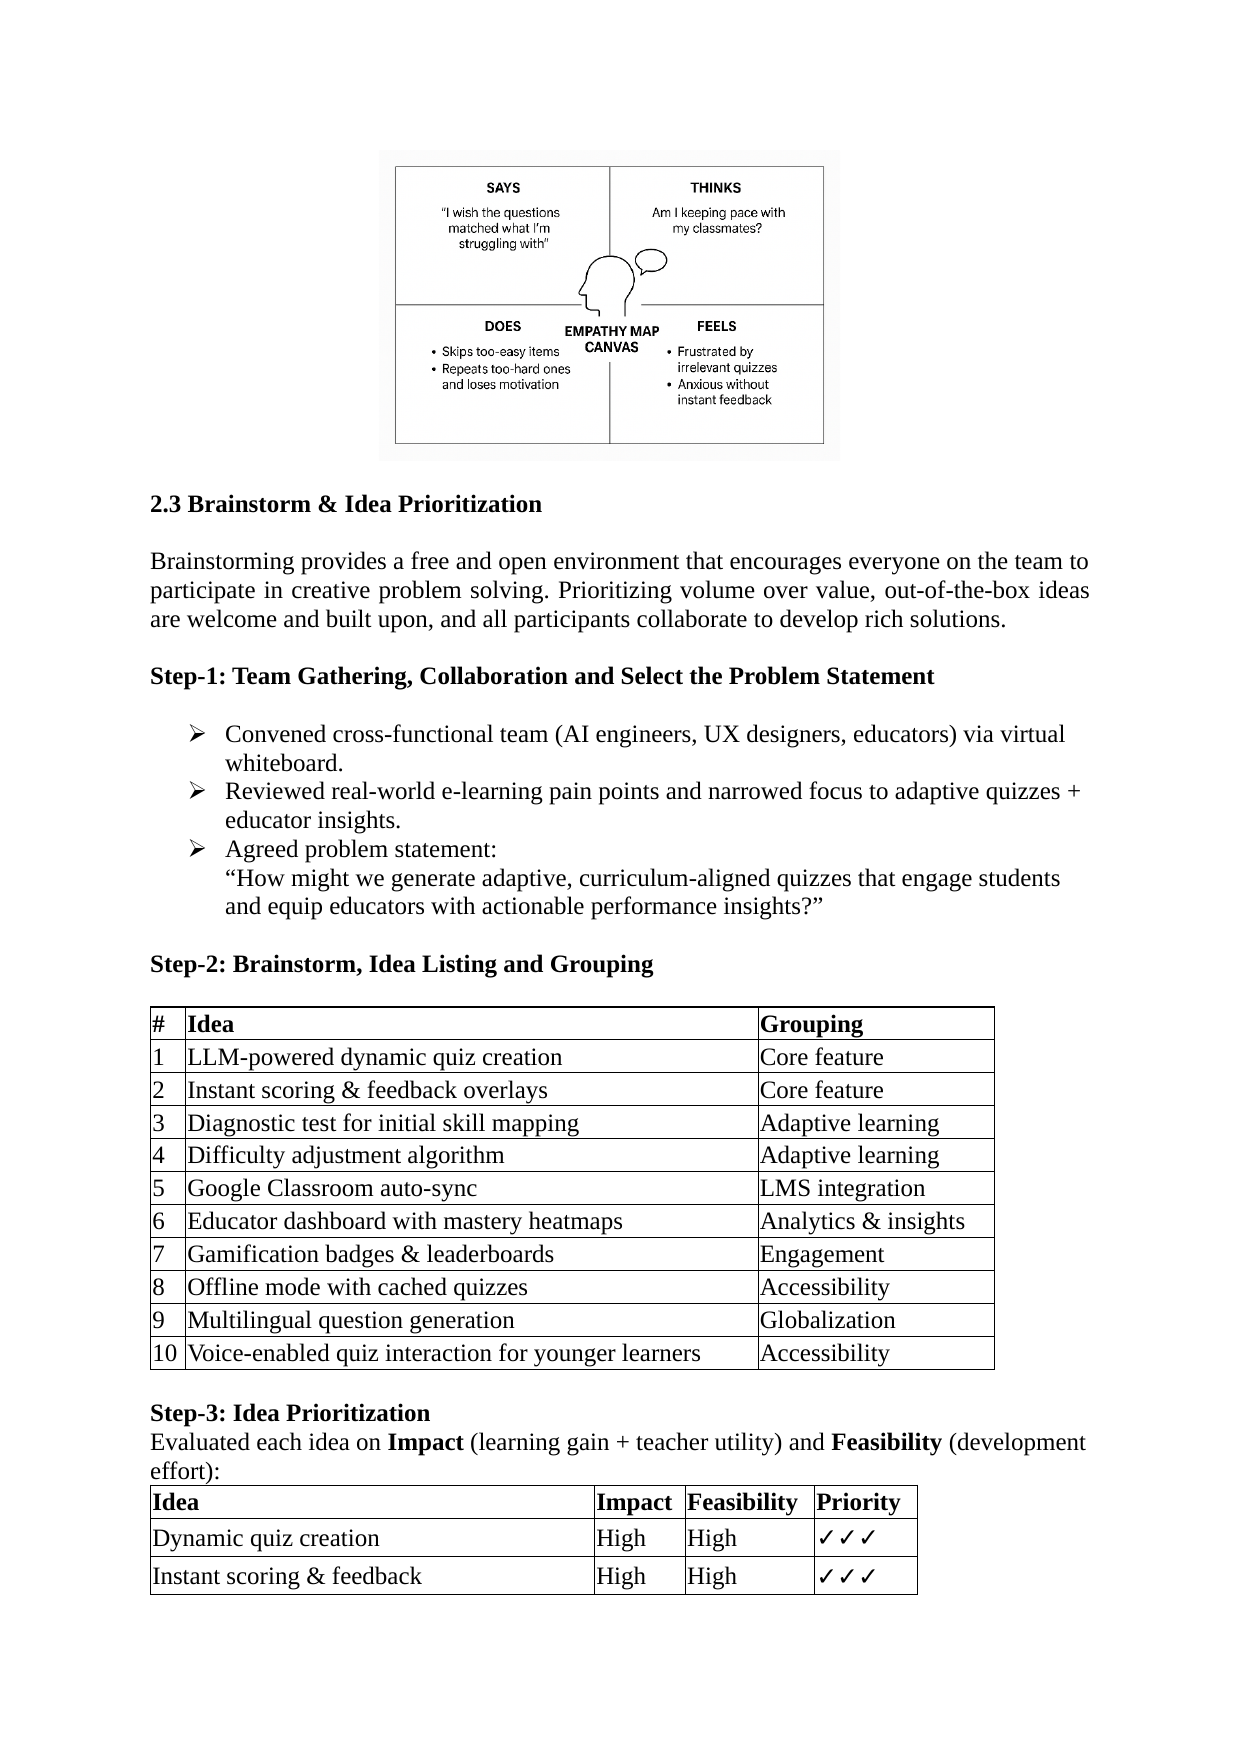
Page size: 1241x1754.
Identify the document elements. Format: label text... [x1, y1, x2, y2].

table_cell 4 [151, 1139, 185, 1171]
table_header Grouping [759, 1008, 994, 1039]
table_cell 3 [151, 1106, 185, 1138]
table_header Feasibility [686, 1486, 814, 1517]
table_cell 5 [151, 1172, 185, 1204]
table_header Idea [151, 1486, 594, 1517]
list Reviewed real-world e-learning pain points and narrowed focus to adaptive quizzes + educator insights. [187, 776, 1090, 834]
list “How might we generate adaptive, curriculum-aligned quizzes that engage students and equip educators with actionable performance insights?” [225, 863, 1090, 920]
table_cell LMS integration [759, 1172, 994, 1204]
picture [378, 150, 841, 461]
text Step-1: Team Gathering, Collaboration and Select the Problem Statement [150, 661, 1090, 690]
table_cell High [686, 1519, 814, 1556]
table_cell Educator dashboard with mastery heatmaps [186, 1205, 758, 1237]
table_cell High [595, 1519, 685, 1556]
table_cell Core feature [759, 1040, 994, 1072]
table_cell High [686, 1557, 814, 1594]
table_cell ✓✓✓ [815, 1557, 917, 1594]
table_cell Accessibility [759, 1337, 994, 1368]
text Step-2: Brainstorm, Idea Listing and Grouping [150, 949, 1090, 978]
table_header Impact [595, 1486, 685, 1517]
table_header Idea [186, 1008, 758, 1039]
table_cell Instant scoring & feedback [151, 1557, 594, 1594]
table_cell 10 [151, 1337, 185, 1368]
table_cell Adaptive learning [759, 1106, 994, 1138]
table_cell Accessibility [759, 1271, 994, 1303]
table_cell Engagement [759, 1238, 994, 1270]
table_cell Multilingual question generation [186, 1304, 758, 1336]
text 2.3 Brainstorm & Idea Prioritization [150, 489, 1090, 518]
table_cell 2 [151, 1073, 185, 1105]
table_cell Analytics & insights [759, 1205, 994, 1237]
table_cell ✓✓✓ [815, 1519, 917, 1556]
table_cell High [595, 1557, 685, 1594]
table_cell 6 [151, 1205, 185, 1237]
table_cell 8 [151, 1271, 185, 1303]
table_cell Adaptive learning [759, 1139, 994, 1171]
table_cell Instant scoring & feedback overlays [186, 1073, 758, 1105]
text Brainstorming provides a free and open environment that encourages everyone on the team to participate in creative problem solving. Prioritizing volume over value, out-of-the-box ideas are welcome and built upon, and all participants collaborate to develop rich solutions. [150, 546, 1090, 633]
table_cell 9 [151, 1304, 185, 1336]
table_cell LLM-powered dynamic quiz creation [186, 1040, 758, 1072]
table_cell Gamification badges & leaderboards [186, 1238, 758, 1270]
table_cell 7 [151, 1238, 185, 1270]
text Step-3: Idea Prioritization Evaluated each idea on Impact (learning gain + teacher utility) and Feasibility (development effort): [150, 1398, 1090, 1484]
table_cell Google Classroom auto-sync [186, 1172, 758, 1204]
table_cell Dynamic quiz creation [151, 1519, 594, 1556]
list Convened cross-functional team (AI engineers, UX designers, educators) via virtual whiteboard. [187, 719, 1090, 776]
list Agreed problem statement: [187, 834, 1090, 863]
table_cell 1 [151, 1040, 185, 1072]
table_cell Core feature [759, 1073, 994, 1105]
table_cell Offline mode with cached quizzes [186, 1271, 758, 1303]
table_cell Diagnostic test for initial skill mapping [186, 1106, 758, 1138]
table_cell Globalization [759, 1304, 994, 1336]
table_header Priority [815, 1486, 917, 1517]
table_cell Voice-enabled quiz interaction for younger learners [186, 1337, 758, 1368]
table_cell Difficulty adjustment algorithm [186, 1139, 758, 1171]
table_header # [151, 1008, 185, 1039]
